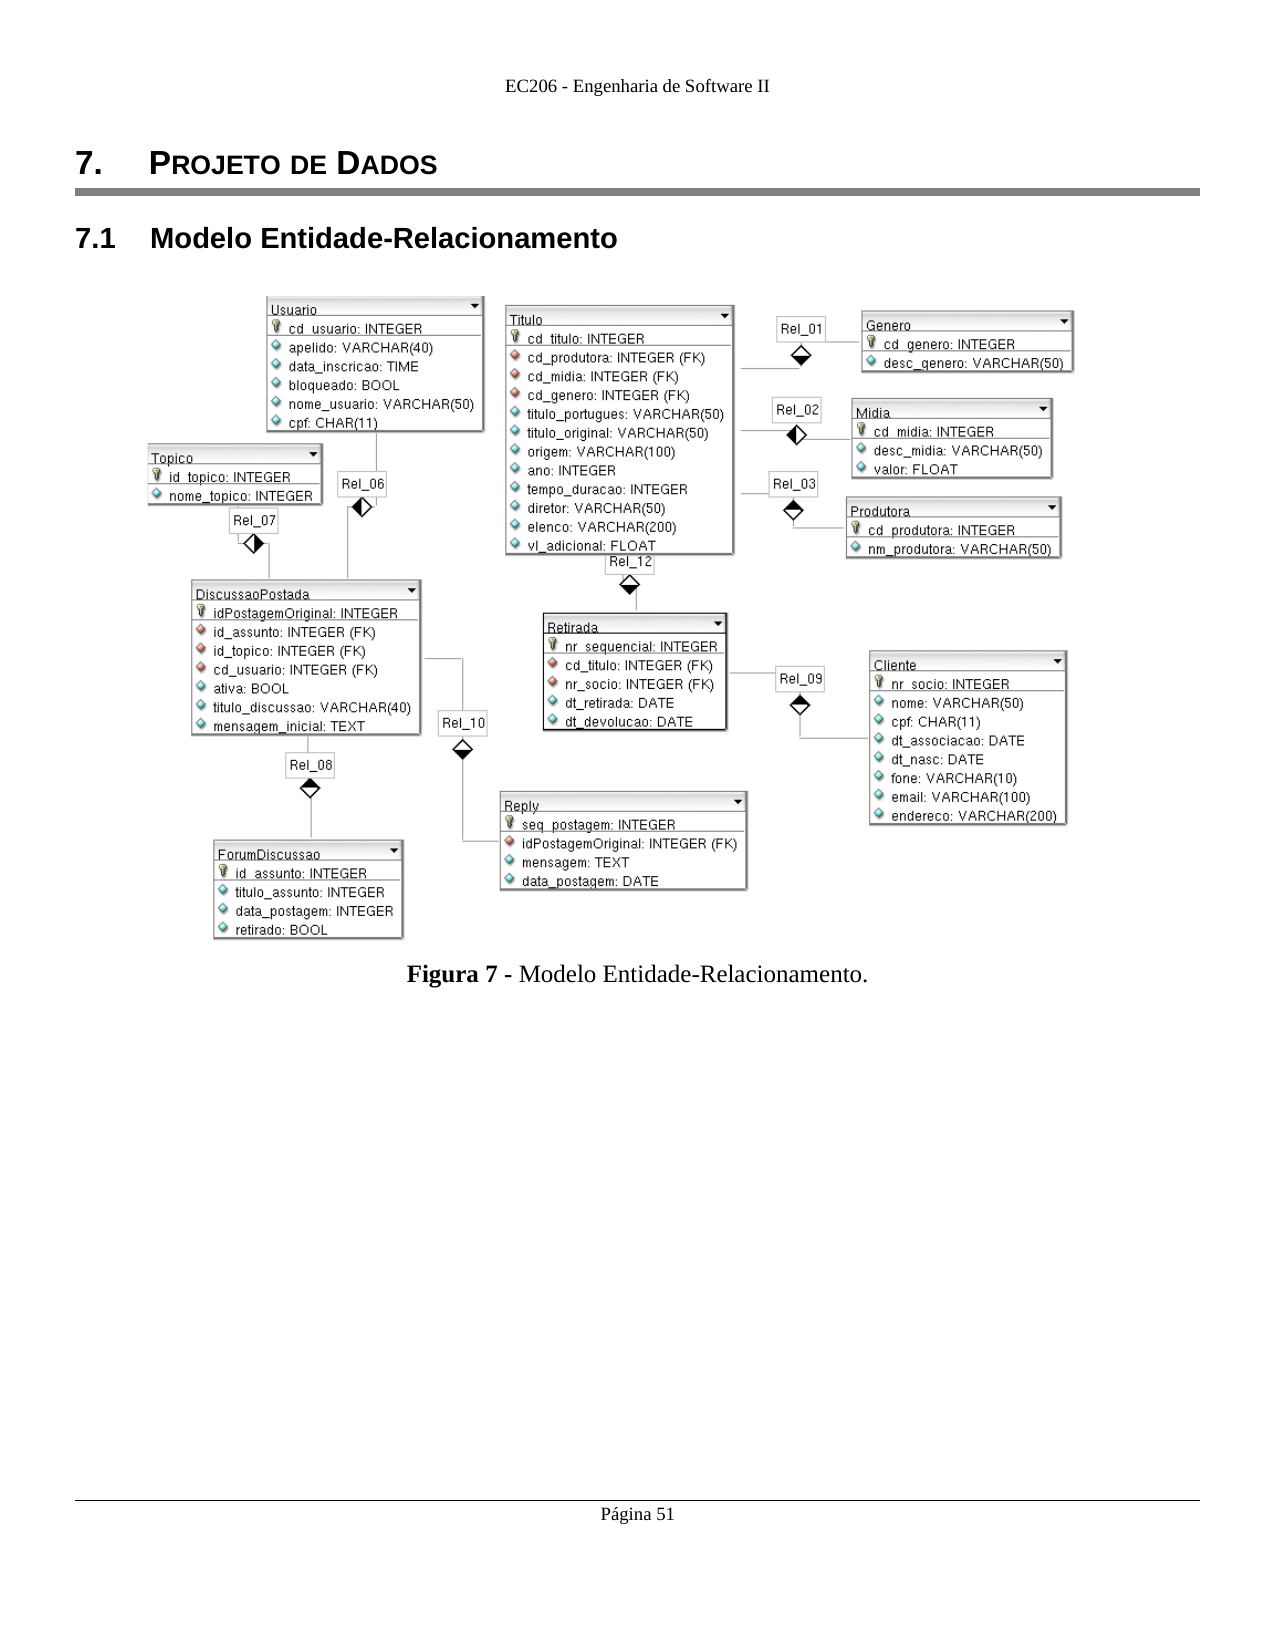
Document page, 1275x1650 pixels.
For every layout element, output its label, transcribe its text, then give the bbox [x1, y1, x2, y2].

subtitle Modelo Entidade-Relacionamento [75, 221, 1200, 255]
subtitle Projeto de Dados [75, 143, 1200, 188]
picture [147, 296, 1128, 947]
